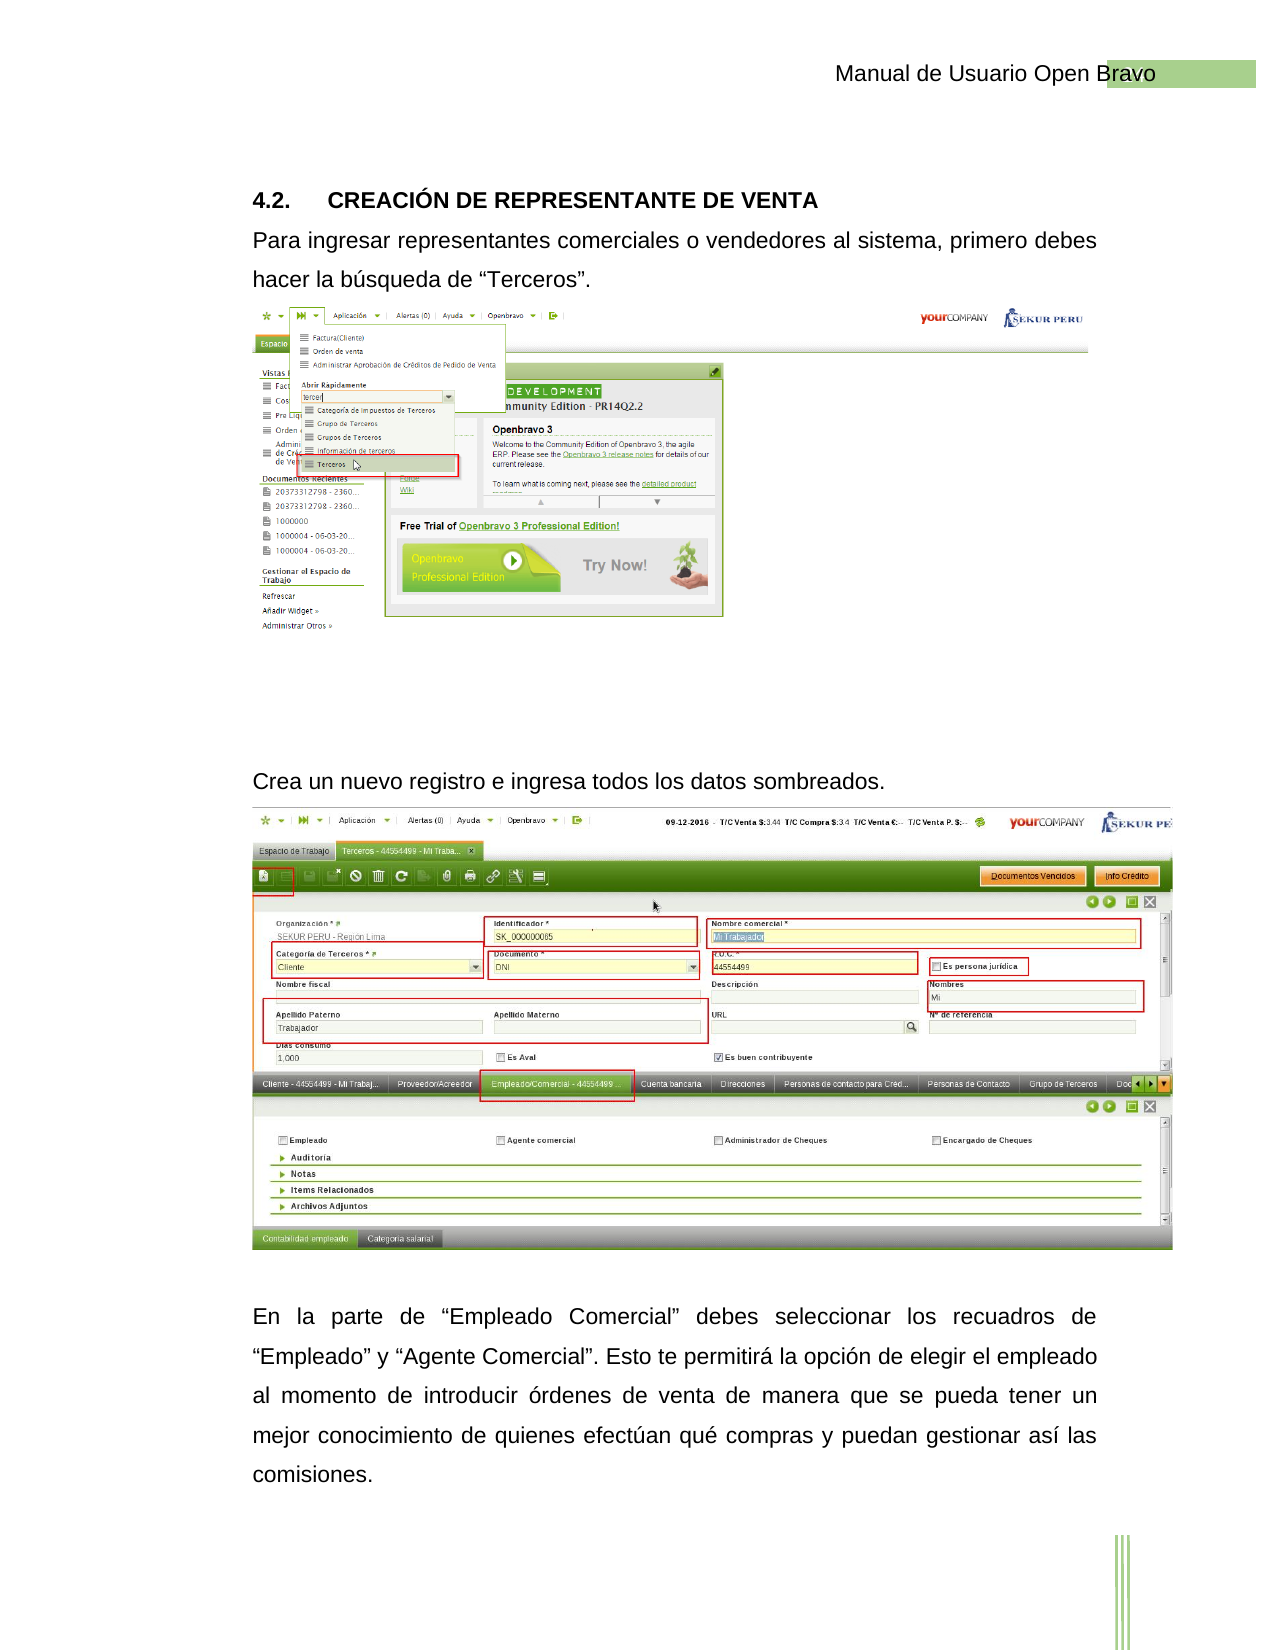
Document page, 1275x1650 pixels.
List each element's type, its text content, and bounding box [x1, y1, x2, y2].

list Crea un nuevo registro e ingresa todos los datos sombreados. [252, 768, 1098, 794]
list En la parte de “Empleado Comercial” debes seleccionar los recuadros de “Empleado” y “Agente Comercial”. Esto te permitirá la opción de elegir el empleado al momento de introducir órdenes de venta de manera que se pueda tener un mejor conocimiento de quienes efectúan qué compras y puedan gestionar así las comisiones. [252, 1303, 1098, 1487]
picture [252, 807, 1173, 1250]
list CREACIÓN DE REPRESENTANTE DE VENTA [252, 187, 1098, 213]
picture [252, 305, 1089, 714]
list Para ingresar representantes comerciales o vendedores al sistema, primero debes hacer la búsqueda de “Terceros”. [252, 227, 1098, 292]
